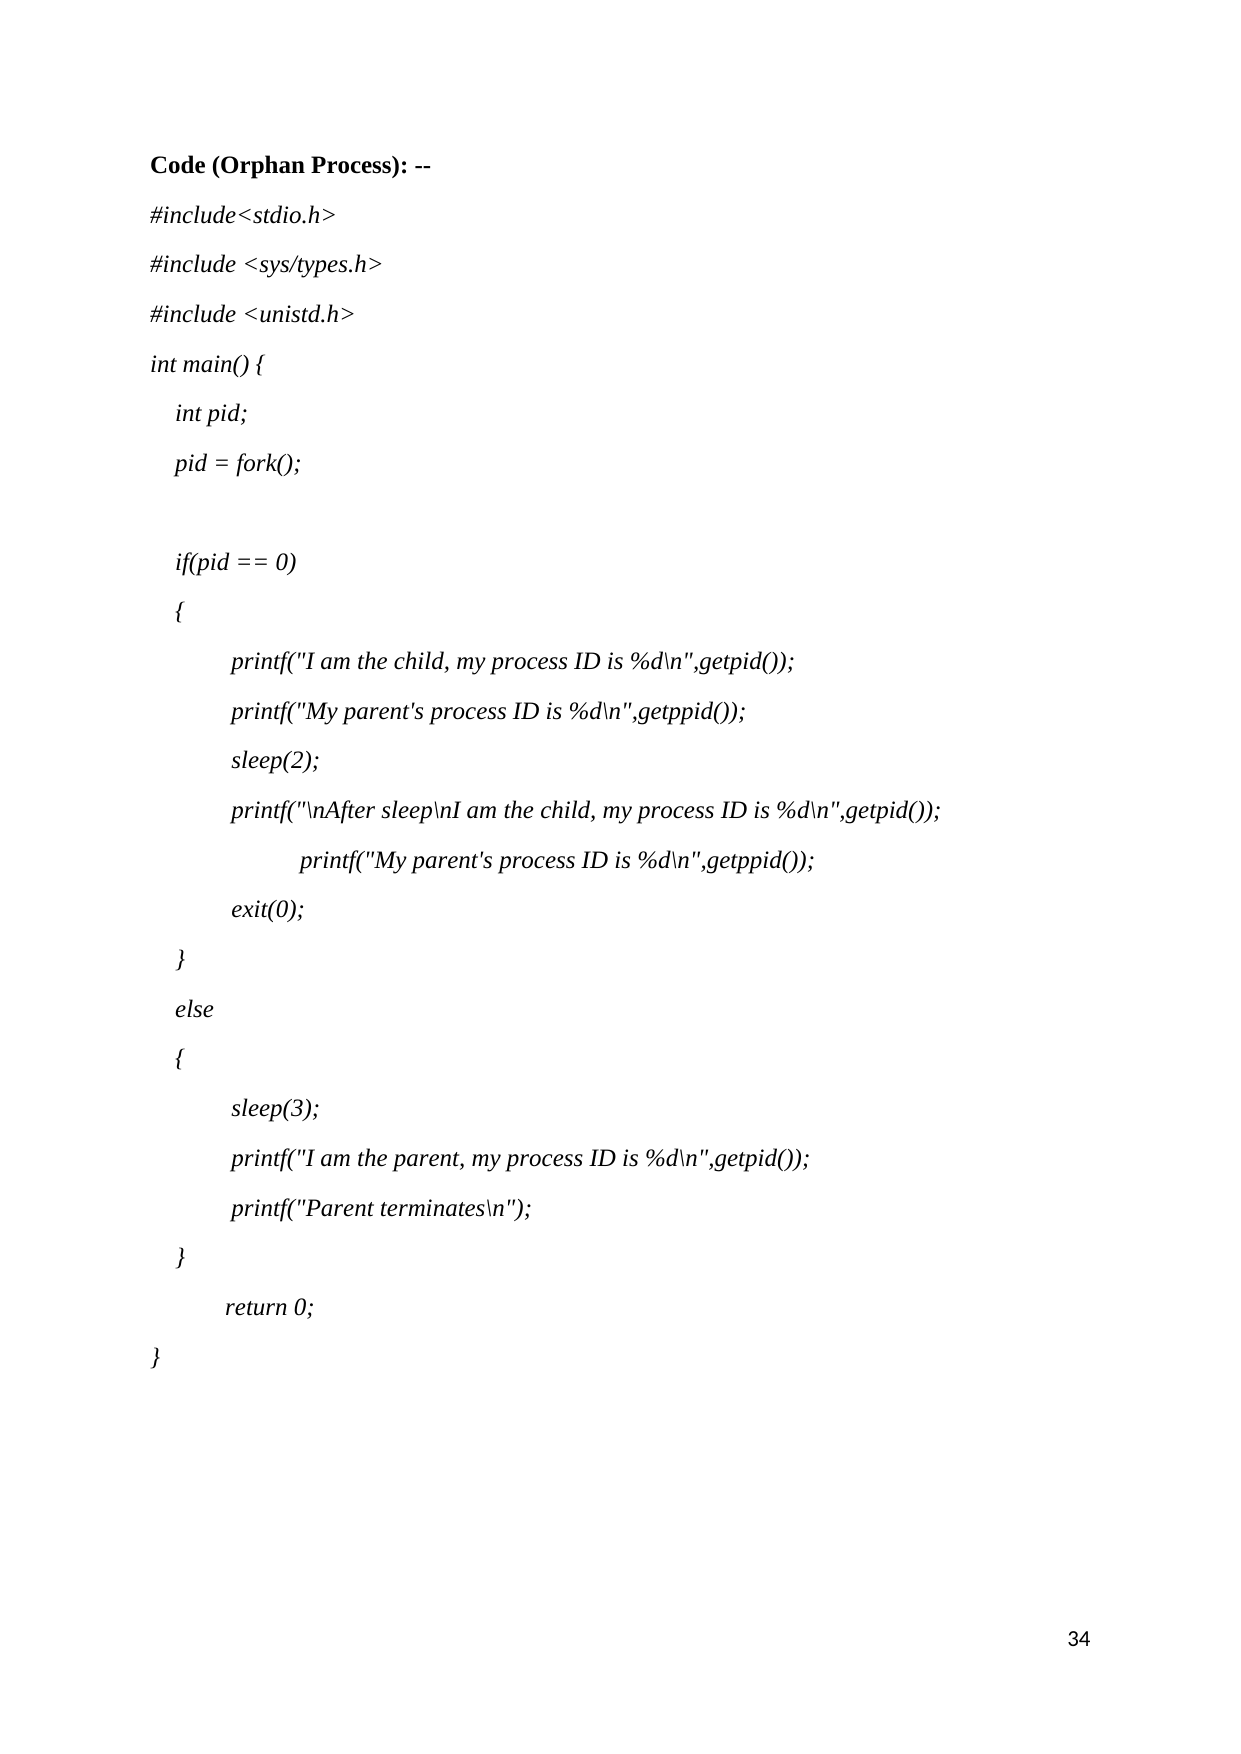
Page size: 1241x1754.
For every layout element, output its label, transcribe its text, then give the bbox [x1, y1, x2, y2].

text printf("My parent's process ID is %d\n",getppid()); [150, 696, 1090, 724]
text printf("I am the child, my process ID is %d\n",getpid()); [150, 646, 1090, 675]
text { [150, 596, 1090, 625]
text #include <unistd.h> [150, 299, 1090, 328]
text exit(0); [150, 894, 1090, 923]
text return 0; [150, 1292, 1090, 1321]
text printf("Parent terminates\n"); [150, 1193, 1090, 1221]
text if(pid == 0) [150, 547, 1090, 575]
text } [150, 1242, 1090, 1271]
text printf("I am the parent, my process ID is %d\n",getpid()); [150, 1143, 1090, 1172]
text #include<stdio.h> [150, 200, 1090, 228]
text printf("\nAfter sleep\nI am the child, my process ID is %d\n",getpid()); [150, 795, 1090, 824]
text int pid; [150, 398, 1090, 427]
text #include <sys/types.h> [150, 249, 1090, 278]
text } [150, 1342, 1090, 1370]
text else [150, 994, 1090, 1023]
text } [150, 944, 1090, 973]
text printf("My parent's process ID is %d\n",getppid()); [150, 845, 1090, 873]
text sleep(2); [150, 745, 1090, 774]
text Code (Orphan Process): -- [150, 150, 1090, 179]
text pid = fork(); [150, 448, 1090, 477]
text { [150, 1043, 1090, 1072]
text sleep(3); [150, 1093, 1090, 1122]
text int main() { [150, 349, 1090, 377]
